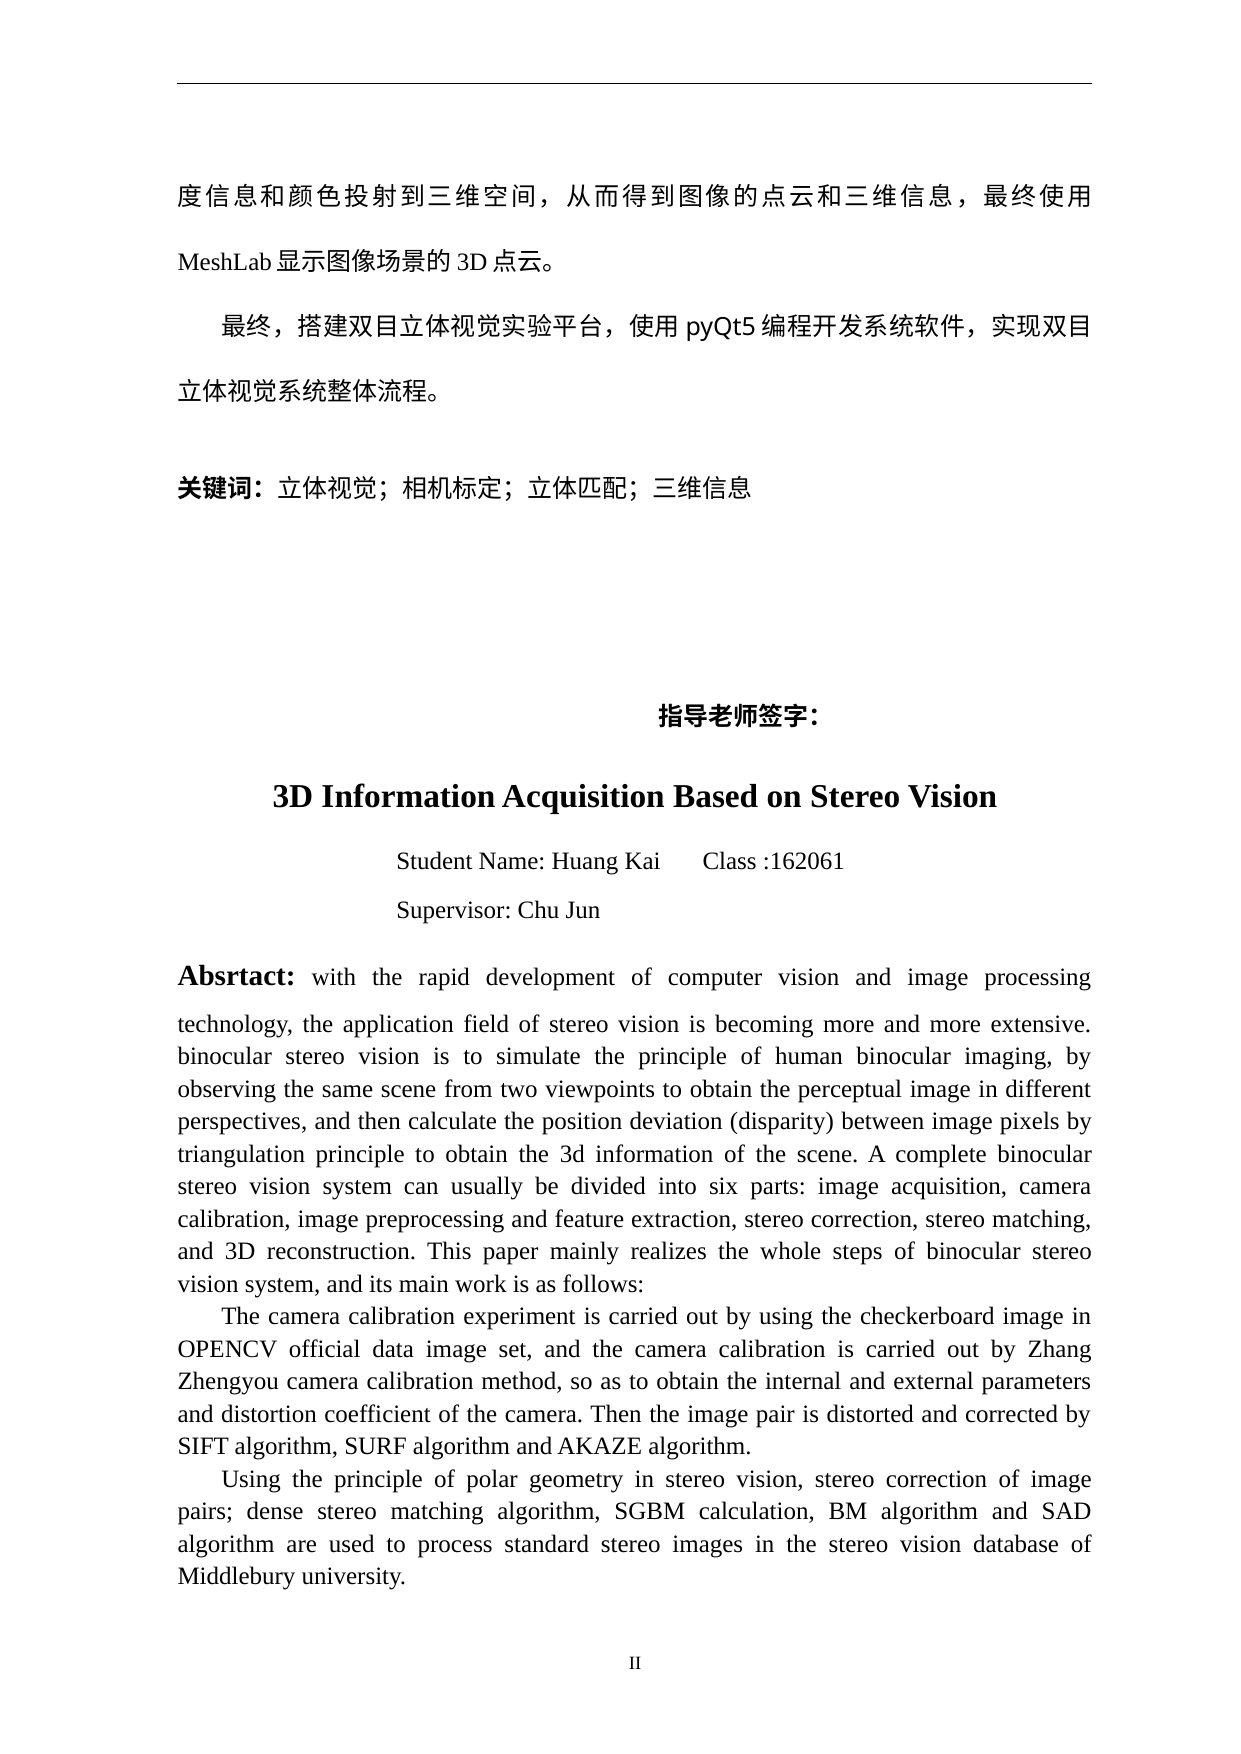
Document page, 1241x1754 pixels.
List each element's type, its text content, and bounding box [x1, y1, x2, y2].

text 指导老师签字： [177, 682, 1092, 747]
text 最终，搭建双目立体视觉实验平台，使用pyQt5编程开发系统软件，实现双目立体视觉系统整体流程。 [177, 292, 1092, 422]
text Supervisor: Chu Jun [352, 893, 1092, 926]
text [177, 162, 1092, 292]
text Using the principle of polar geometry in stereo vision, stereo correction of image pairs; dense stereo matching algorithm, SGBM calculation, BM algorithm and SAD algorithm are used to process standard stereo images in the stereo vision database of Middlebury university. [177, 1462, 1092, 1592]
text Student Name: Huang Kai Class :162061 [396, 844, 1092, 877]
text 3D Information Acquisition Based on Stereo Vision [177, 763, 1092, 828]
text The camera calibration experiment is carried out by using the checkerboard image in OPENCV official data image set, and the camera calibration is carried out by Zhang Zhengyou camera calibration method, so as to obtain the internal and external parameters and distortion coefficient of the camera. Then the image pair is distorted and corrected by SIFT algorithm, SURF algorithm and AKAZE algorithm. [177, 1299, 1092, 1462]
text Absrtact: with the rapid development of computer vision and image processing technology, the application field of stereo vision is becoming more and more extensive. binocular stereo vision is to simulate the principle of human binocular imaging, by observing the same scene from two viewpoints to obtain the perceptual image in different perspectives, and then calculate the position deviation (disparity) between image pixels by triangulation principle to obtain the 3d information of the scene. A complete binocular stereo vision system can usually be divided into six parts: image acquisition, camera calibration, image preprocessing and feature extraction, stereo correction, stereo matching, and 3D reconstruction. This paper mainly realizes the whole steps of binocular stereo vision system, and its main work is as follows: [177, 942, 1092, 1299]
text 关键词：立体视觉；相机标定；立体匹配；三维信息 [177, 454, 1092, 519]
